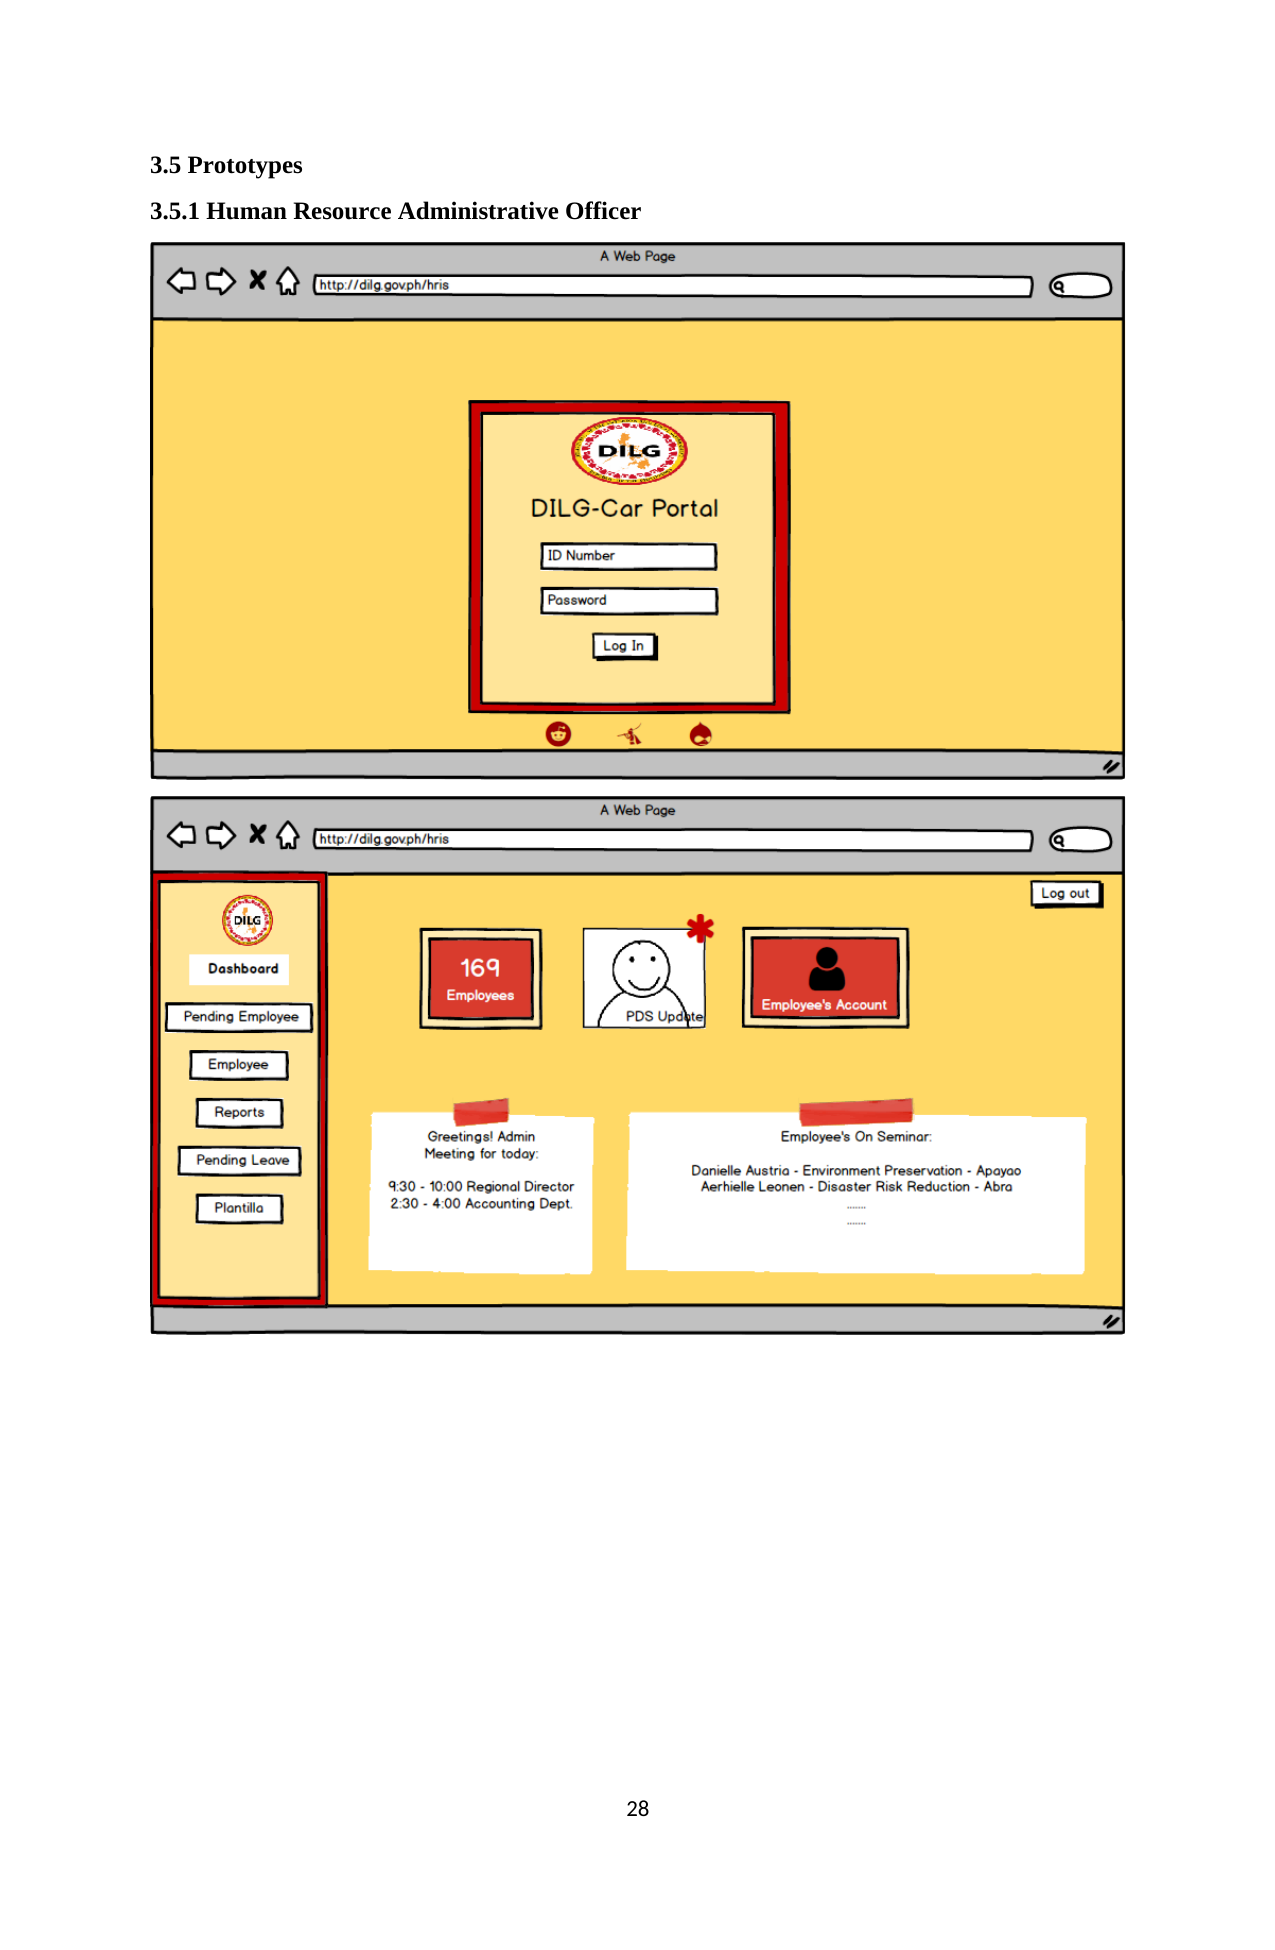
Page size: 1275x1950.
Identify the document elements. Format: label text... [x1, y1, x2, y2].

picture [150, 796, 1125, 1335]
text 3.5 Prototypes [150, 150, 1125, 179]
text 3.5.1 Human Resource Administrative Officer [150, 196, 1125, 225]
picture [150, 242, 1125, 780]
